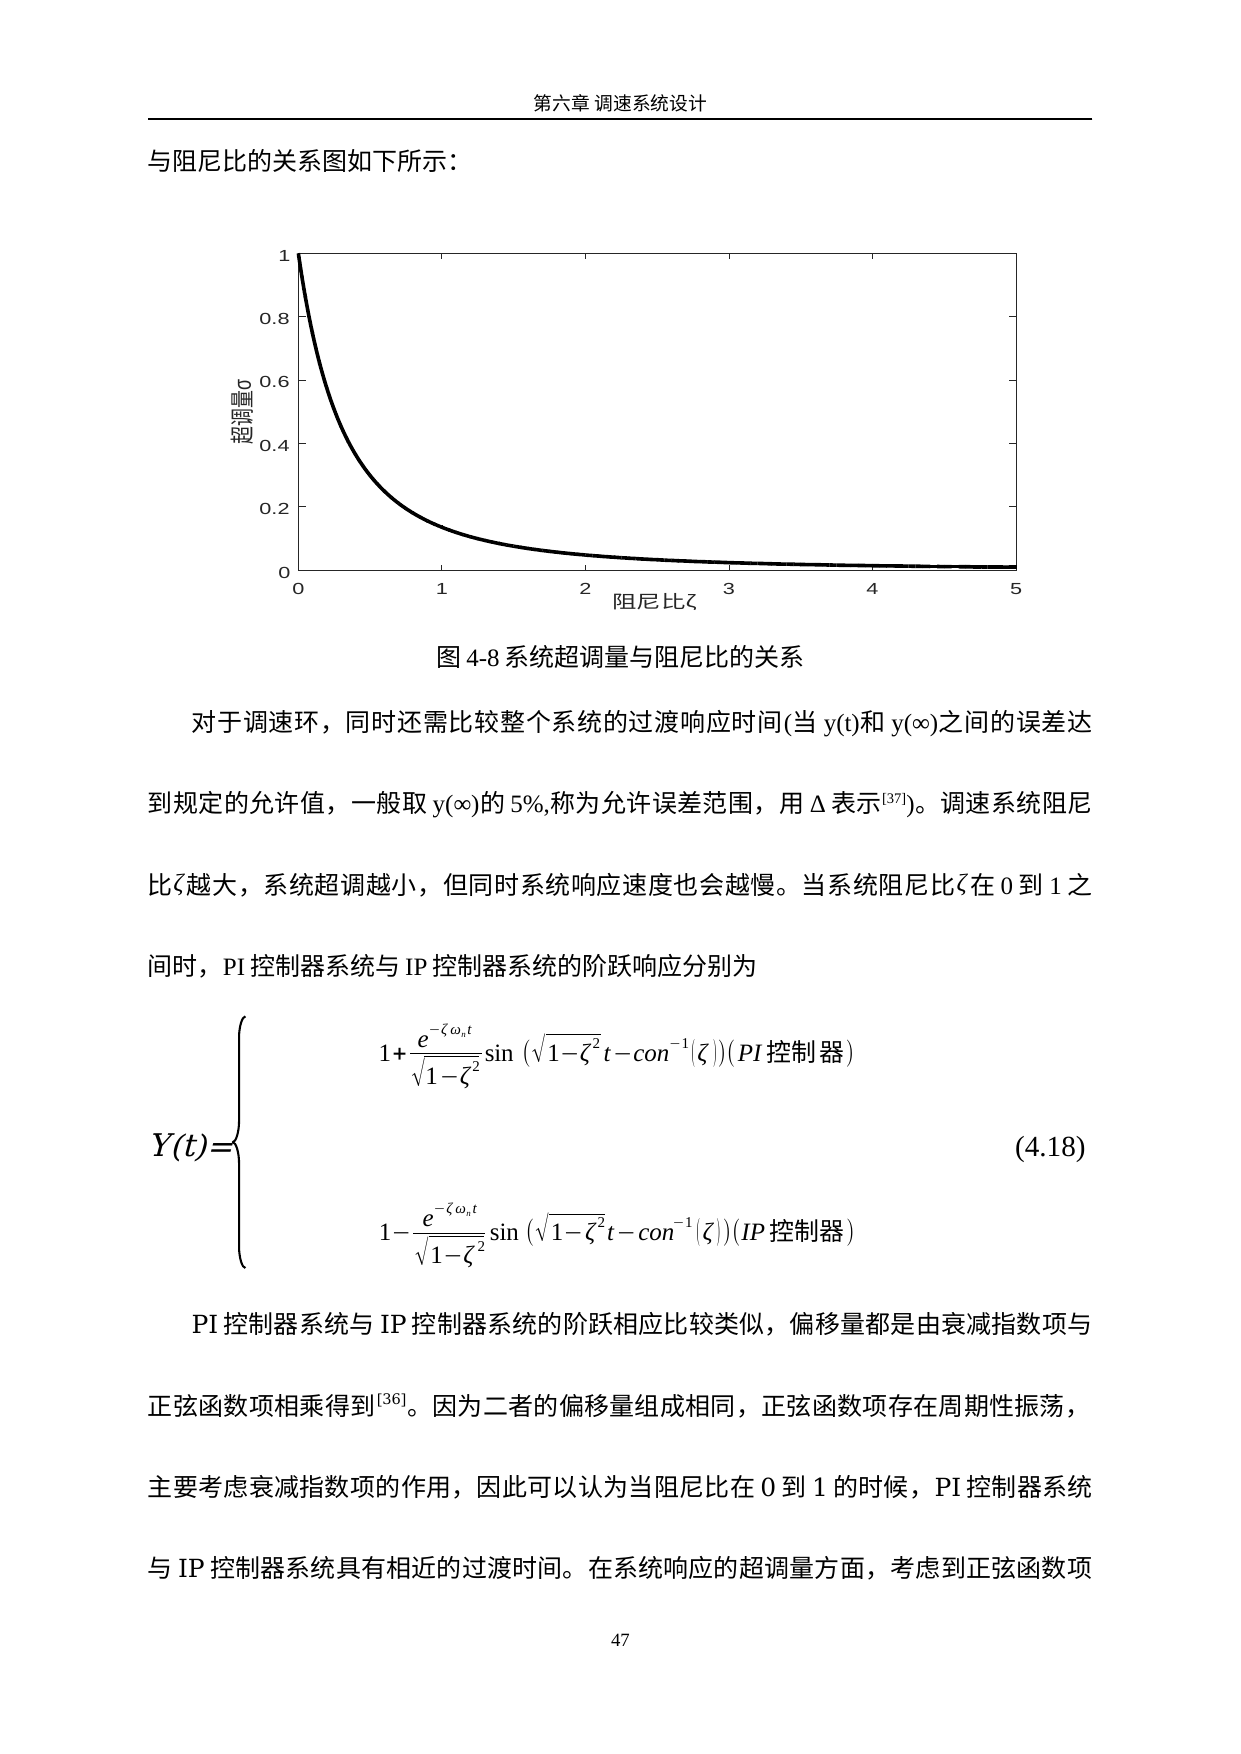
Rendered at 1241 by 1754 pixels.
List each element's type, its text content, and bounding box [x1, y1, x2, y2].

text 图4-8系统超调量与阻尼比的关系 [148, 623, 1092, 688]
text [148, 127, 1092, 192]
text 对于调速环，同时还需比较整个系统的过渡响应时间(当y(t)和y(∞)之间的误差达到规定的允许值，一般取y(∞)的5%,称为允许误差范围，用Δ表示[37])。调速系统阻尼比越大，系统超调越小，但同时系统响应速度也会越慢。当系统阻尼比在0到1之间时，PI控制器系统与IP控制器系统的阶跃响应分别为 [148, 688, 1092, 997]
text Y(t)= (4.18) [148, 1111, 238, 1176]
text Y(t)= (4.18) [236, 1111, 1092, 1176]
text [148, 1291, 1092, 1599]
